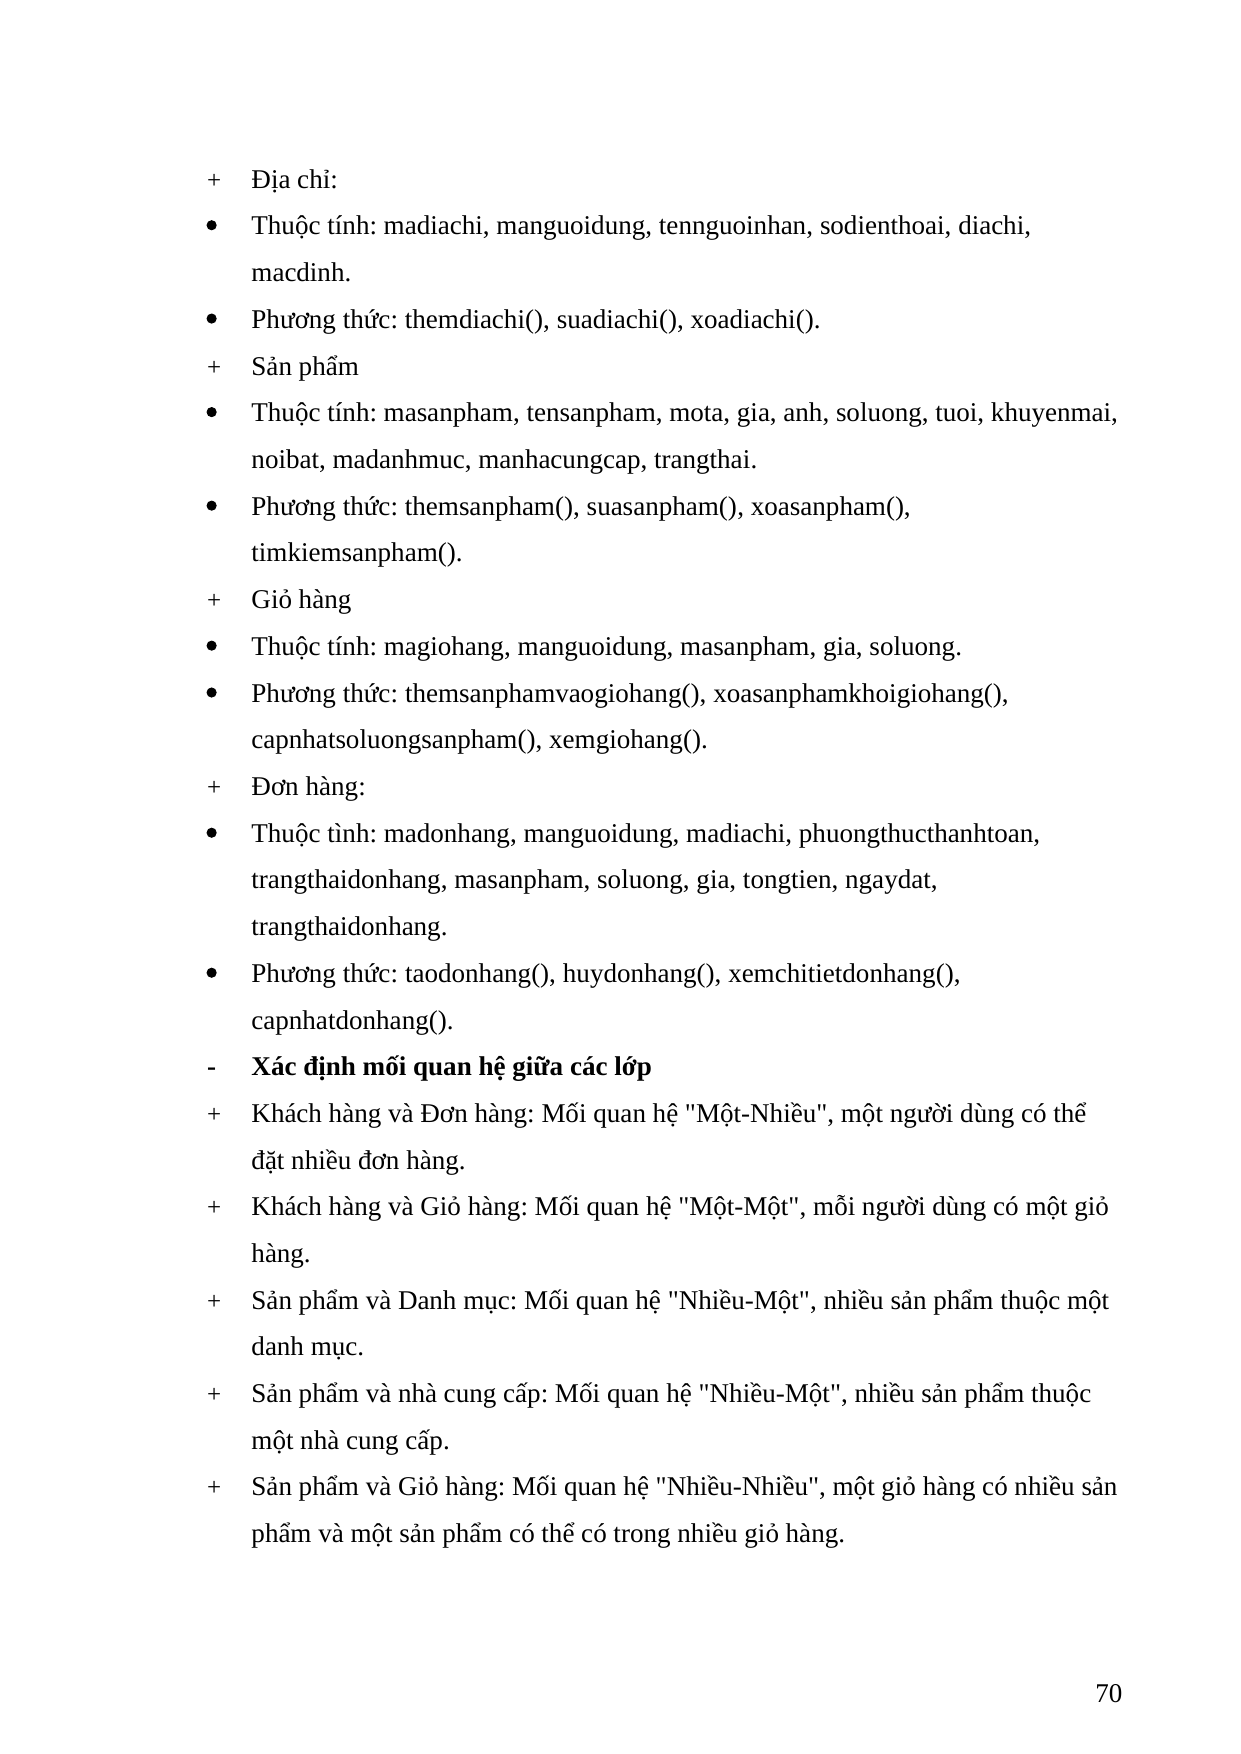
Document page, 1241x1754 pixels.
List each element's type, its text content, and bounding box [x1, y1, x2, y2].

list Phương thức: themsanpham(), suasanpham(), xoasanpham(), timkiemsanpham(). [207, 490, 1122, 568]
list Xác định mối quan hệ giữa các lớp [207, 1050, 1122, 1082]
list Khách hàng và Đơn hàng: Mối quan hệ "Một-Nhiều", một người dùng có thể đặt nhiều đơn hàng. [207, 1097, 1122, 1175]
list Thuộc tính: masanpham, tensanpham, mota, gia, anh, soluong, tuoi, khuyenmai, noibat, madanhmuc, manhacungcap, trangthai. [207, 396, 1122, 474]
list Phương thức: themdiachi(), suadiachi(), xoadiachi(). [207, 303, 1122, 334]
list Giỏ hàng [207, 583, 1122, 614]
list Phương thức: taodonhang(), huydonhang(), xemchitietdonhang(), capnhatdonhang(). [207, 957, 1122, 1035]
list Phương thức: themsanphamvaogiohang(), xoasanphamkhoigiohang(), capnhatsoluongsanpham(), xemgiohang(). [207, 677, 1122, 755]
list Thuộc tình: madonhang, manguoidung, madiachi, phuongthucthanhtoan, trangthaidonhang, masanpham, soluong, gia, tongtien, ngaydat, trangthaidonhang. [207, 817, 1122, 941]
list Thuộc tính: magiohang, manguoidung, masanpham, gia, soluong. [207, 630, 1122, 661]
list Khách hàng và Giỏ hàng: Mối quan hệ "Một-Một", mỗi người dùng có một giỏ hàng. [207, 1190, 1122, 1268]
list Địa chỉ: [207, 163, 1122, 194]
list Sản phẩm và Giỏ hàng: Mối quan hệ "Nhiều-Nhiều", một giỏ hàng có nhiều sản phẩm và một sản phẩm có thể có trong nhiều giỏ hàng. [207, 1470, 1122, 1548]
list Sản phẩm và Danh mục: Mối quan hệ "Nhiều-Một", nhiều sản phẩm thuộc một danh mục. [207, 1284, 1122, 1362]
list Sản phẩm [207, 350, 1122, 381]
list Đơn hàng: [207, 770, 1122, 801]
list Thuộc tính: madiachi, manguoidung, tennguoinhan, sodienthoai, diachi, macdinh. [207, 209, 1122, 287]
list Sản phẩm và nhà cung cấp: Mối quan hệ "Nhiều-Một", nhiều sản phẩm thuộc một nhà cung cấp. [207, 1377, 1122, 1455]
